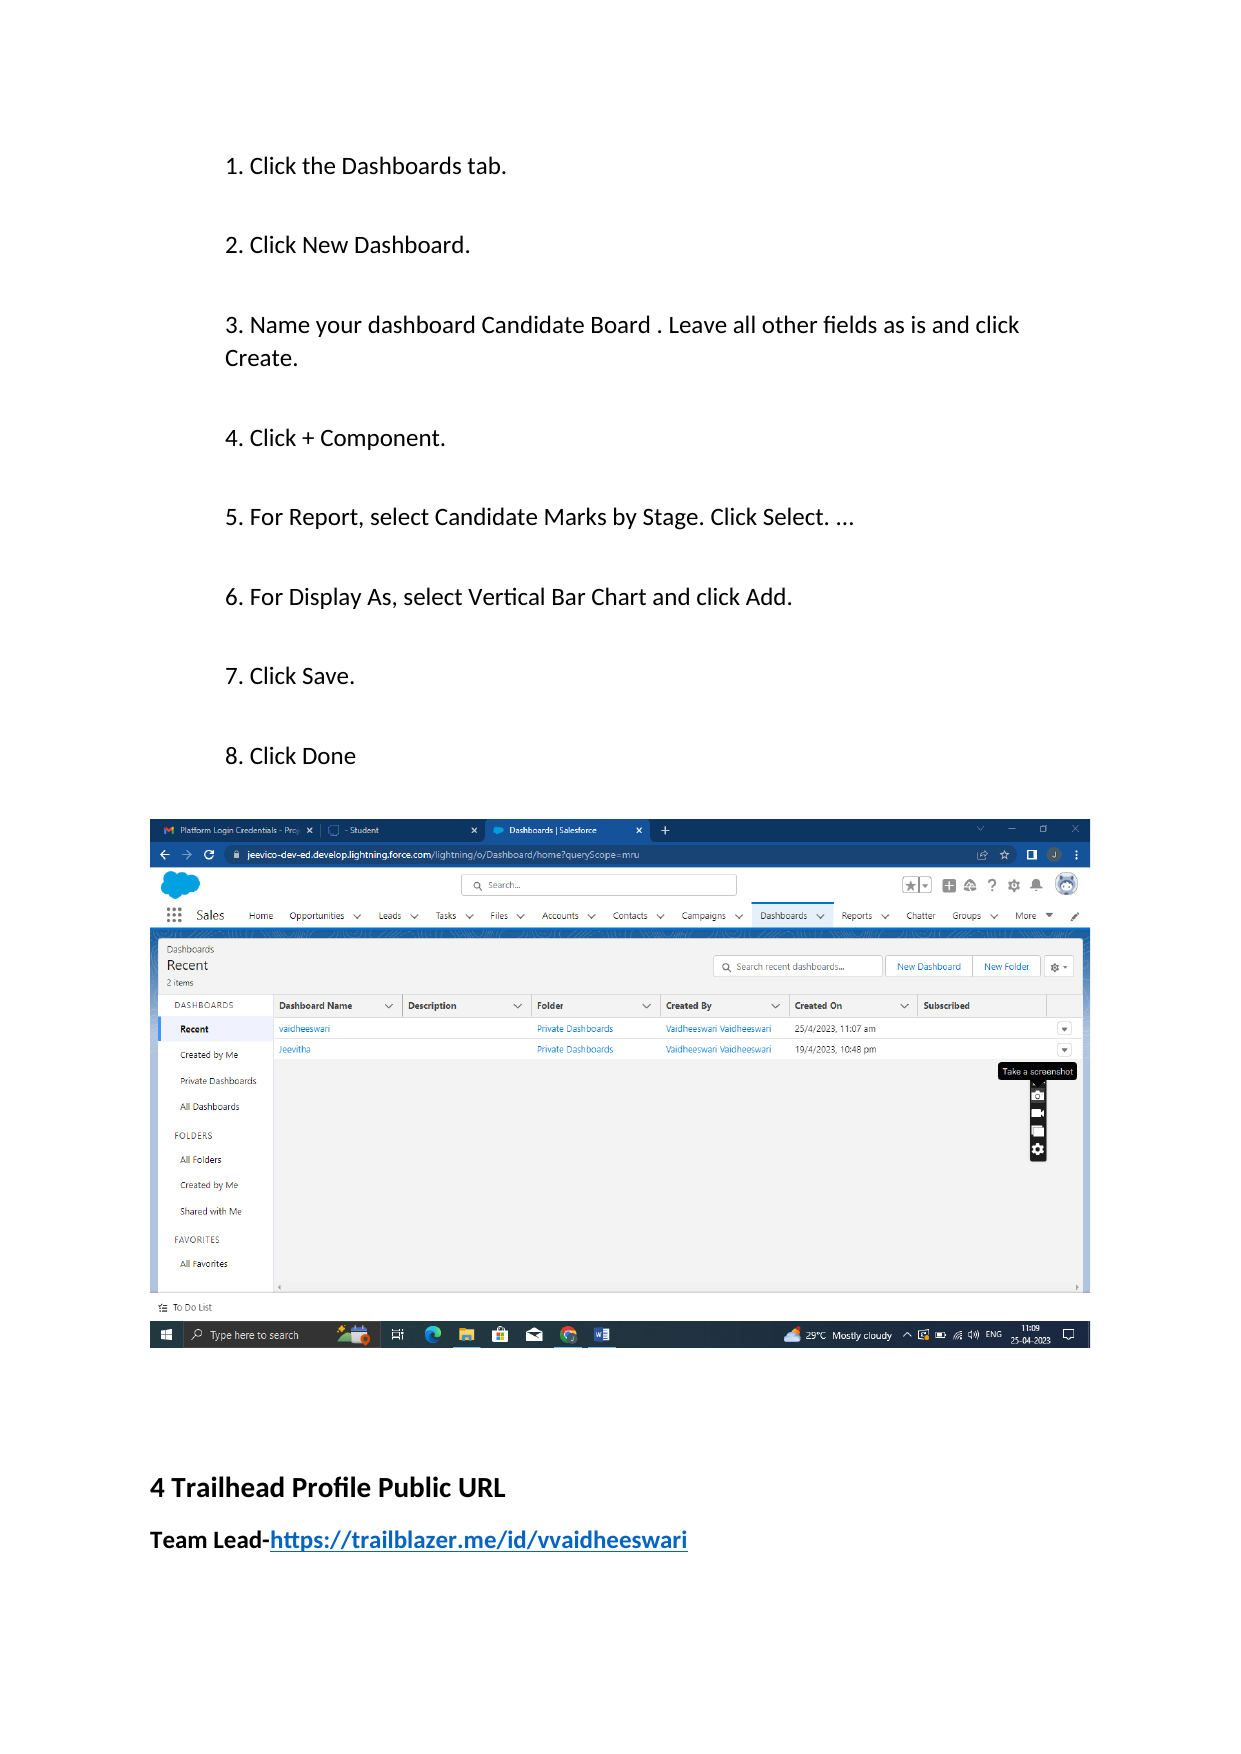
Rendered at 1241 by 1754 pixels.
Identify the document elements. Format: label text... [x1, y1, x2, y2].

text Team Lead-https://trailblazer.me/id/vvaidheeswari [150, 1524, 1090, 1555]
text 4 Trailhead Profile Public URL [150, 1469, 1090, 1505]
text 5. For Report, select Candidate Marks by Stage. Click Select. ... [225, 501, 1090, 562]
text 1. Click the Dashboards tab. [225, 150, 1090, 211]
text 8. Click Done [225, 740, 1090, 771]
text 3. Name your dashboard Candidate Board . Leave all other fields as is and click Create. [225, 309, 1090, 403]
text 2. Click New Dashboard. [225, 229, 1090, 290]
text 4. Click + Component. [225, 422, 1090, 482]
text 6. For Display As, select Vertical Bar Chart and click Add. [225, 581, 1090, 642]
picture [150, 819, 1091, 1348]
text 7. Click Save. [225, 660, 1090, 721]
